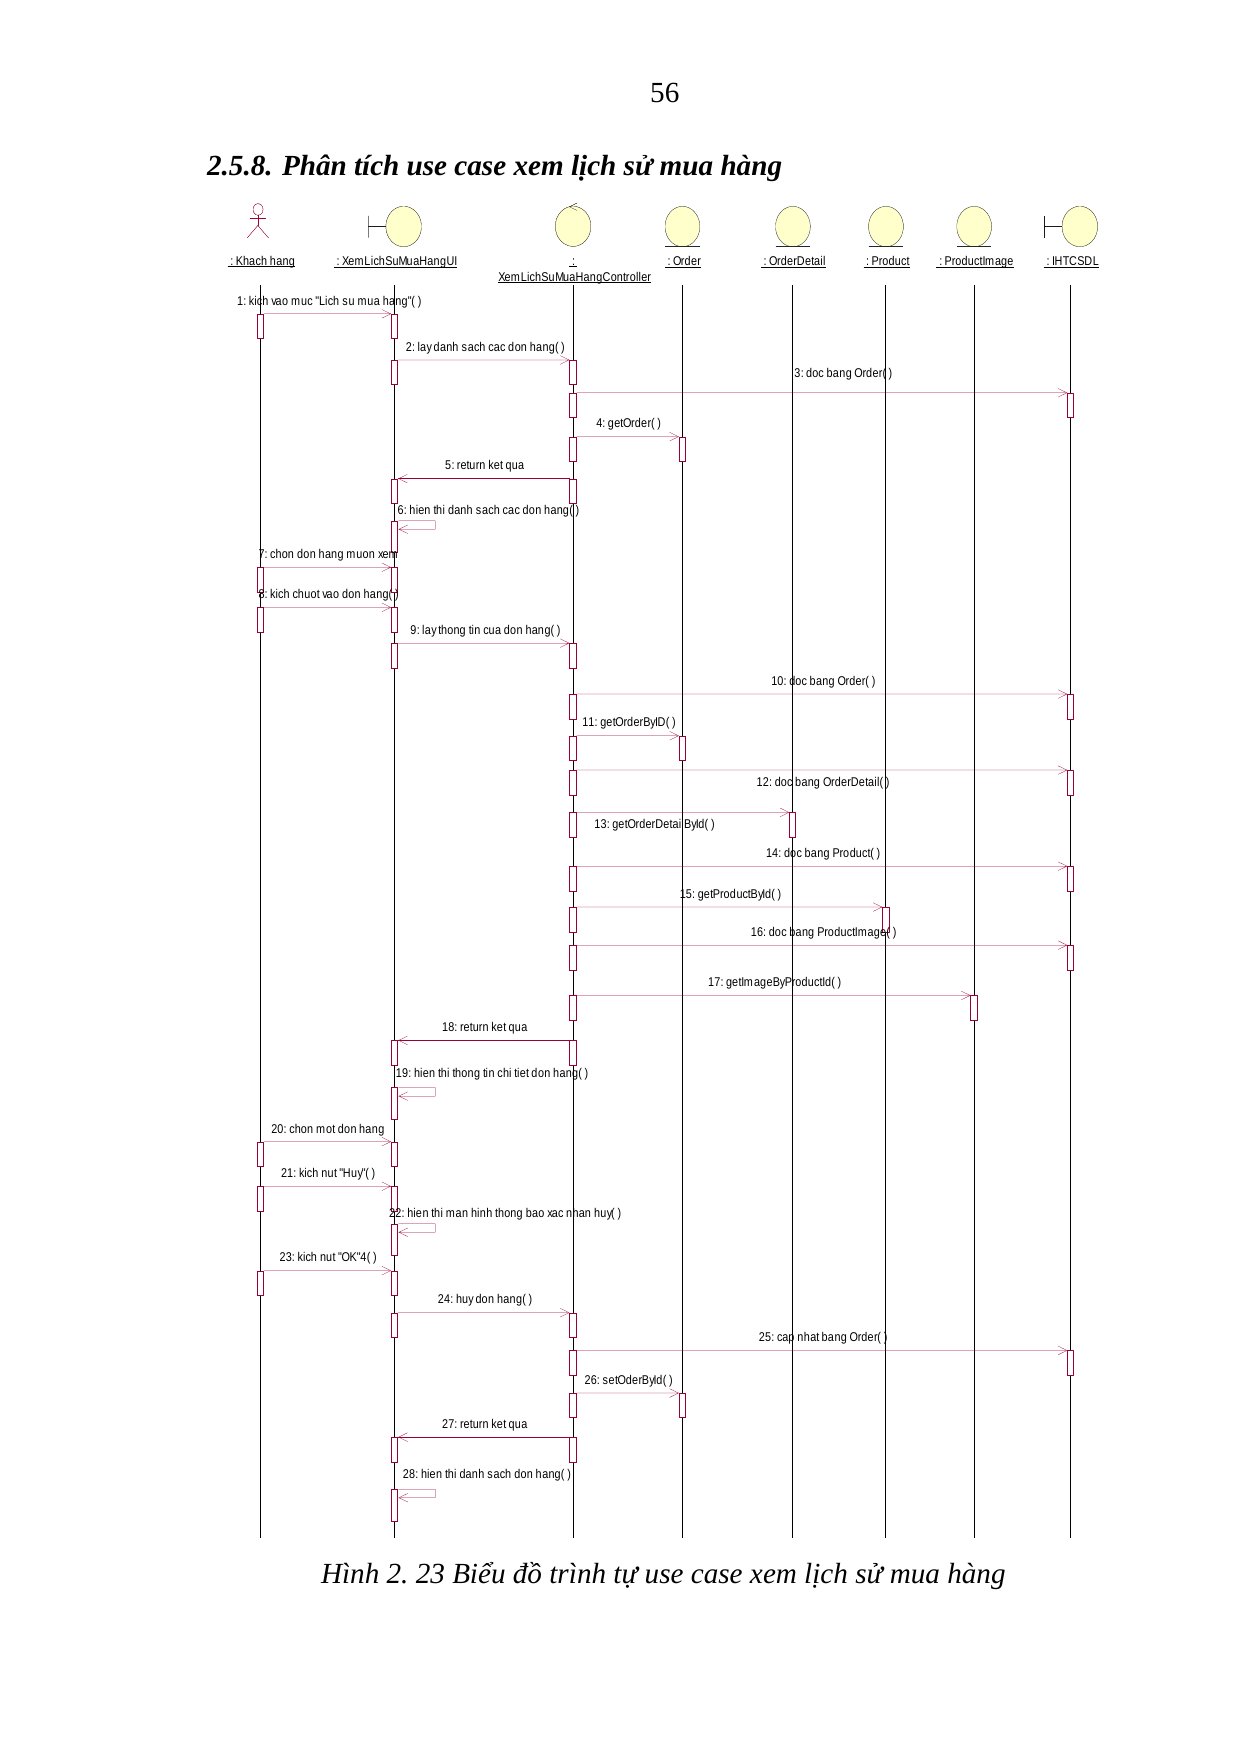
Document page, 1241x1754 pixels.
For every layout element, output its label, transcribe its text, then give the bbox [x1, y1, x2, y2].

list Phân tích use case xem lịch sử mua hàng [207, 148, 1122, 181]
text Hình 2. 23 Biểu đồ trình tự use case xem lịch sử mua hàng [207, 1557, 1122, 1590]
